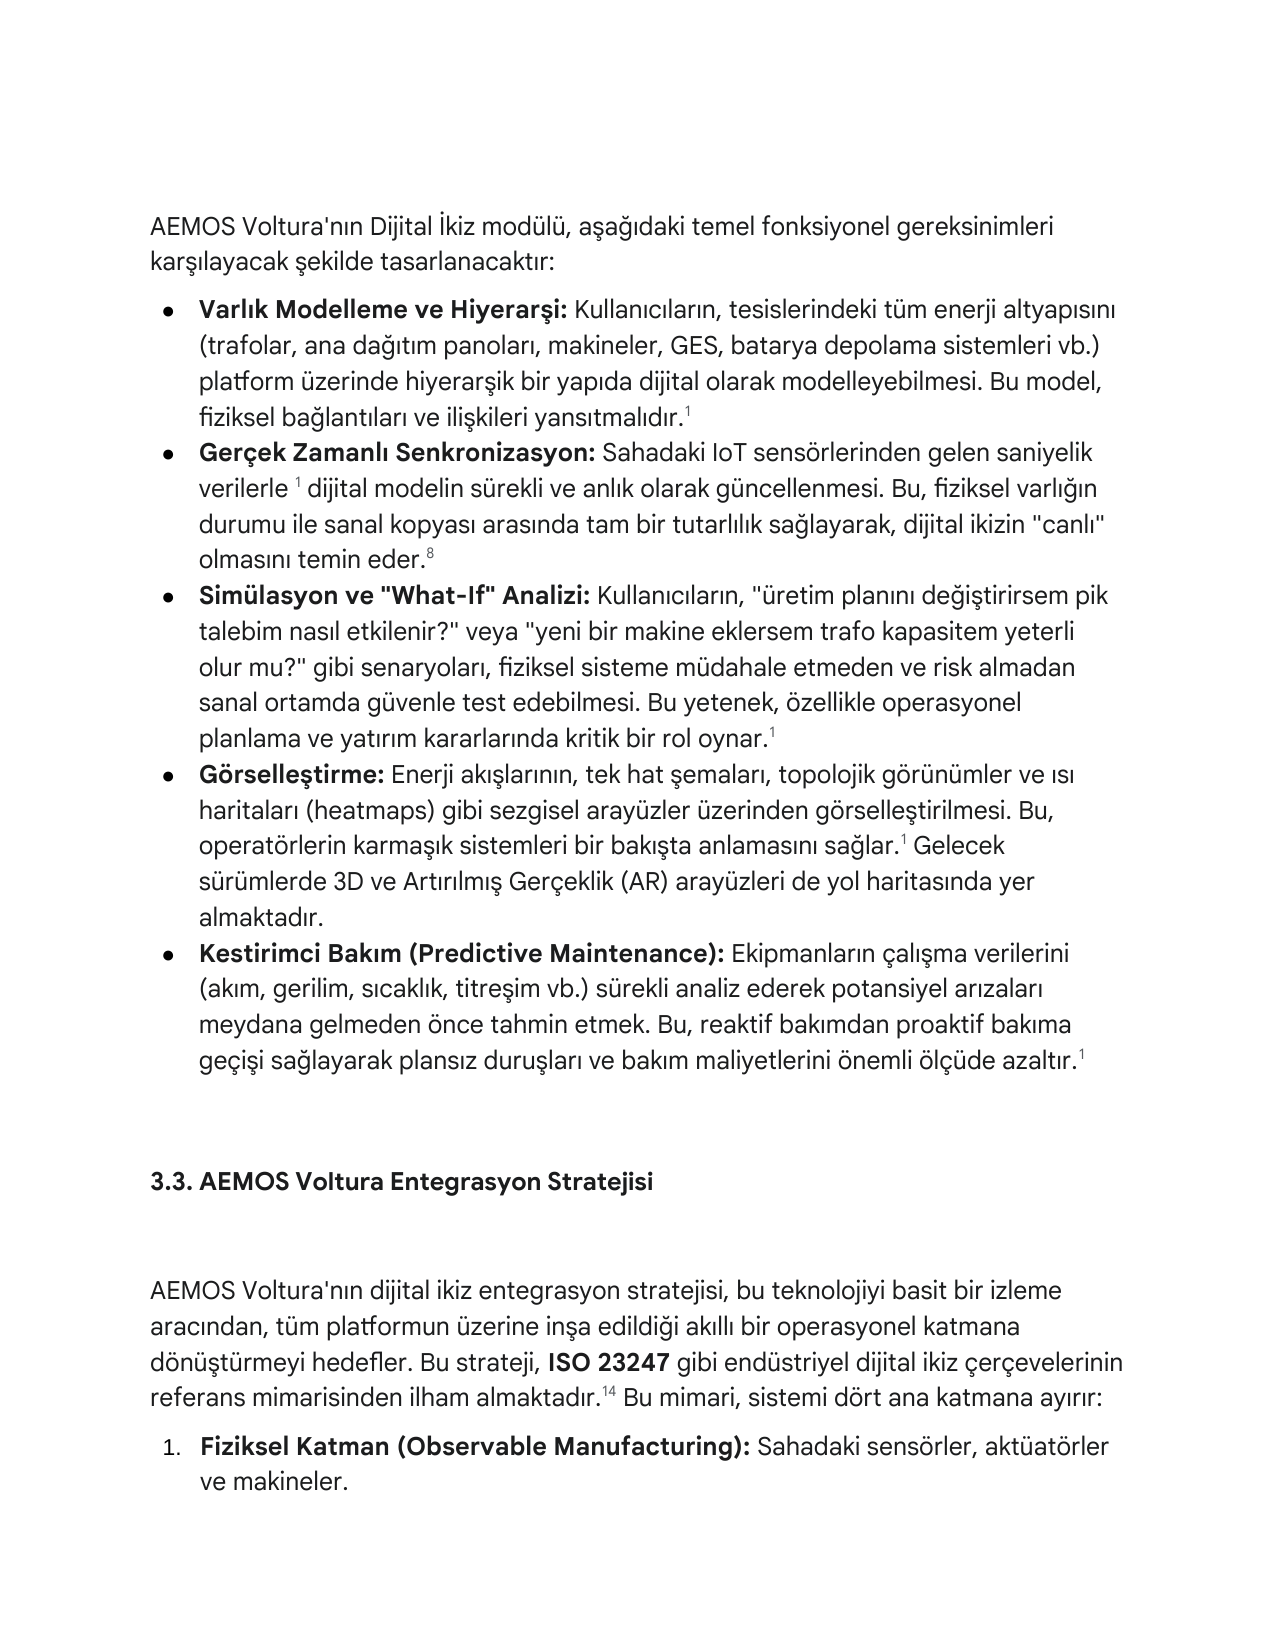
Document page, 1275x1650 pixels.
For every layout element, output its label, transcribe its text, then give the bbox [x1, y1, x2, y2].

list Görselleştirme: Enerji akışlarının, tek hat şemaları, topolojik görünümler ve ısı haritaları (heatmaps) gibi sezgisel arayüzler üzerinden görselleştirilmesi. Bu, operatörlerin karmaşık sistemleri bir bakışta anlamasını sağlar.1 Gelecek sürümlerde 3D ve Artırılmış Gerçeklik (AR) arayüzleri de yol haritasında yer almaktadır. [161, 759, 1125, 933]
text AEMOS Voltura'nın dijital ikiz entegrasyon stratejisi, bu teknolojiyi basit bir izleme aracından, tüm platformun üzerine inşa edildiği akıllı bir operasyonel katmana dönüştürmeyi hedefler. Bu strateji, ISO 23247 gibi endüstriyel dijital ikiz çerçevelerinin referans mimarisinden ilham almaktadır.14 Bu mimari, sistemi dört ana katmana ayırır: [150, 1275, 1125, 1414]
subtitle 3.3. AEMOS Voltura Entegrasyon Stratejisi [150, 1166, 1125, 1198]
list Kestirimci Bakım (Predictive Maintenance): Ekipmanların çalışma verilerini (akım, gerilim, sıcaklık, titreşim vb.) sürekli analiz ederek potansiyel arızaları meydana gelmeden önce tahmin etmek. Bu, reaktif bakımdan proaktif bakıma geçişi sağlayarak plansız duruşları ve bakım maliyetlerini önemli ölçüde azaltır.1 [161, 938, 1125, 1076]
text AEMOS Voltura'nın Dijital İkiz modülü, aşağıdaki temel fonksiyonel gereksinimleri karşılayacak şekilde tasarlanacaktır: [150, 211, 1125, 278]
list Simülasyon ve "What-If" Analizi: Kullanıcıların, "üretim planını değiştirirsem pik talebim nasıl etkilenir?" veya "yeni bir makine eklersem trafo kapasitem yeterli olur mu?" gibi senaryoları, fiziksel sisteme müdahale etmeden ve risk almadan sanal ortamda güvenle test edebilmesi. Bu yetenek, özellikle operasyonel planlama ve yatırım kararlarında kritik bir rol oynar.1 [161, 581, 1125, 755]
list Varlık Modelleme ve Hiyerarşi: Kullanıcıların, tesislerindeki tüm enerji altyapısını (trafolar, ana dağıtım panoları, makineler, GES, batarya depolama sistemleri vb.) platform üzerinde hiyerarşik bir yapıda dijital olarak modelleyebilmesi. Bu model, fiziksel bağlantıları ve ilişkileri yansıtmalıdır.1 [161, 295, 1125, 433]
list Fiziksel Katman (Observable Manufacturing): Sahadaki sensörler, aktüatörler ve makineler. [162, 1431, 1125, 1498]
list Gerçek Zamanlı Senkronizasyon: Sahadaki IoT sensörlerinden gelen saniyelik verilerle 1 dijital modelin sürekli ve anlık olarak güncellenmesi. Bu, fiziksel varlığın durumu ile sanal kopyası arasında tam bir tutarlılık sağlayarak, dijital ikizin "canlı" olmasını temin eder.8 [161, 438, 1125, 576]
